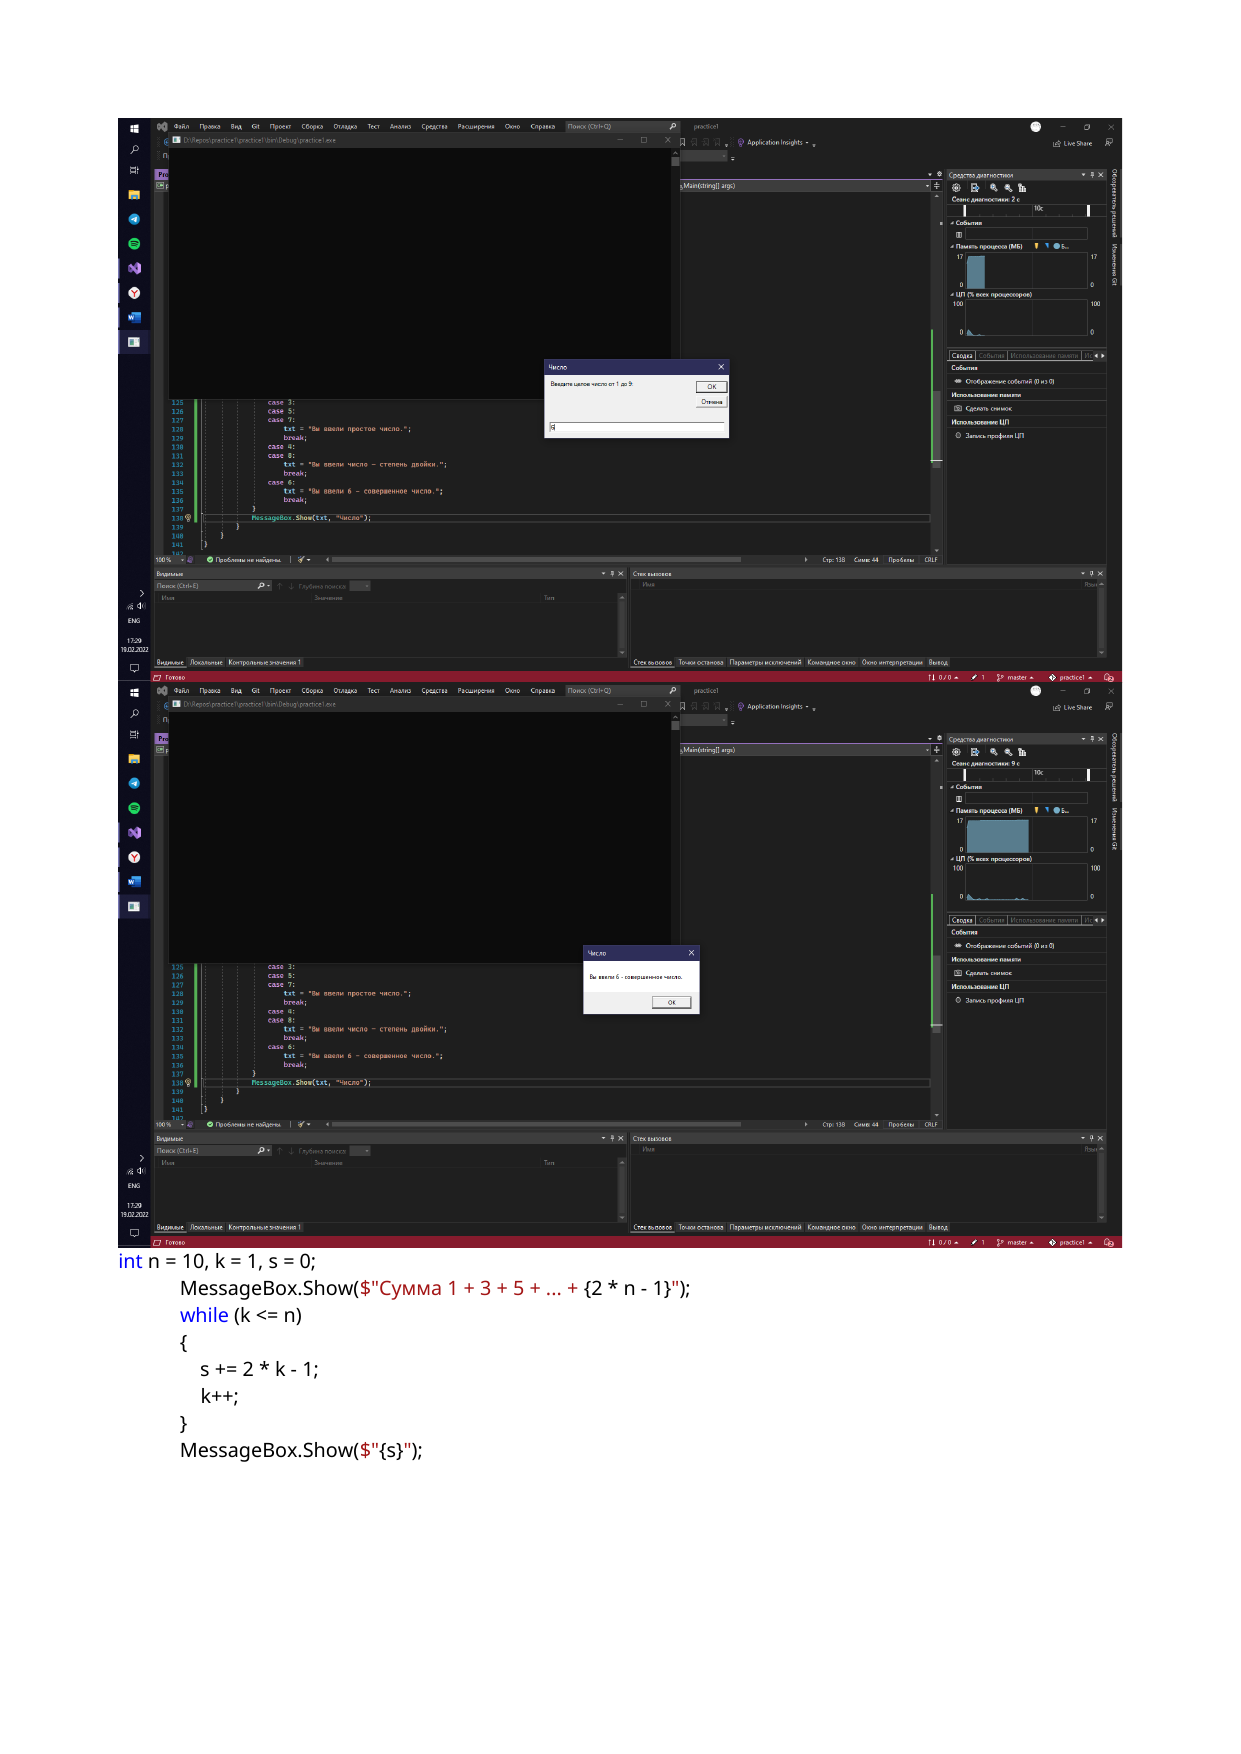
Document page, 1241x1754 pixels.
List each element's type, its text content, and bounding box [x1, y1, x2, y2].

picture [118, 118, 1123, 1248]
text s += 2 * k - 1; [118, 1355, 1122, 1382]
text int n = 10, k = 1, s = 0; [118, 1248, 1122, 1274]
text while (k <= n) [118, 1301, 1122, 1328]
text MessageBox.Show($"{s}"); [118, 1436, 1122, 1463]
text { [118, 1328, 1122, 1355]
text k++; [118, 1382, 1122, 1409]
text } [118, 1409, 1122, 1436]
text MessageBox.Show($"Сумма 1 + 3 + 5 + ... + {2 * n - 1}"); [118, 1274, 1122, 1301]
